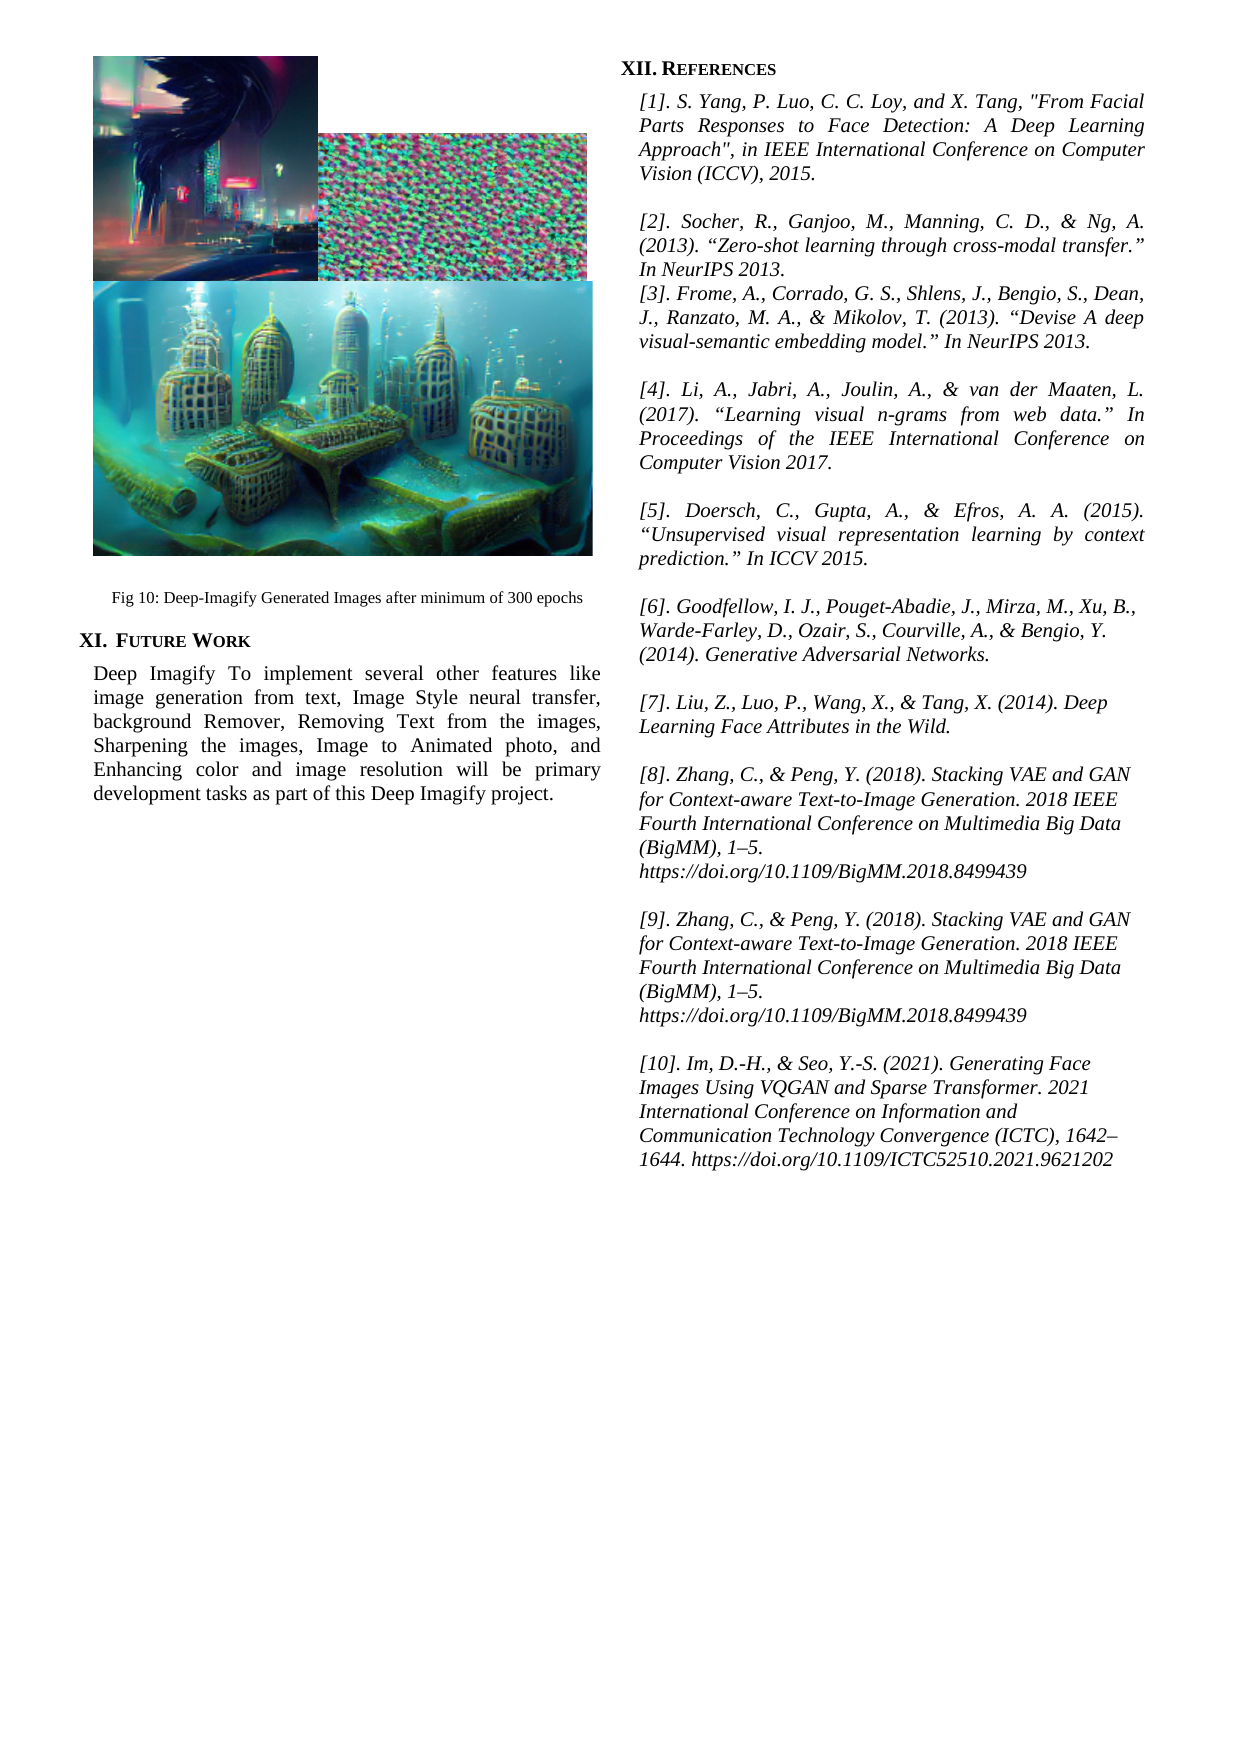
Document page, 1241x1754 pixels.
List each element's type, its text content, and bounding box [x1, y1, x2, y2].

subtitle Future Work [93, 628, 601, 652]
text [6]. Goodfellow, I. J., Pouget-Abadie, J., Mirza, M., Xu, B., Warde-Farley, D., Ozair, S., Courville, A., & Bengio, Y. (2014). Generative Adversarial Networks. [639, 594, 1147, 666]
text [1]. S. Yang, P. Luo, C. C. Loy, and X. Tang, "From Facial Parts Responses to Face Detection: A Deep Learning Approach", in IEEE International Conference on Computer Vision (ICCV), 2015. [816, 89, 1147, 185]
picture [93, 56, 593, 556]
text [4]. Li, A., Jabri, A., Joulin, A., & van der Maaten, L. (2017). “Learning visual n-grams from web data.” In Proceedings of the IEEE International Conference on Computer Vision 2017. [639, 377, 1147, 474]
list Fig 10: Deep-Imagify Generated Images after minimum of 300 epochs [93, 588, 601, 607]
text [10]. Im, D.-H., & Seo, Y.-S. (2021). Generating Face Images Using VQGAN and Sparse Transformer. 2021 International Conference on Information and Communication Technology Convergence (ICTC), 1642–1644. https://doi.org/10.1109/ICTC52510.2021.9621202 [639, 1051, 1147, 1171]
text [9]. Zhang, C., & Peng, Y. (2018). Stacking VAE and GAN for Context-aware Text-to-Image Generation. 2018 IEEE Fourth International Conference on Multimedia Big Data (BigMM), 1–5. https://doi.org/10.1109/BigMM.2018.8499439 [639, 907, 1147, 1027]
text [8]. Zhang, C., & Peng, Y. (2018). Stacking VAE and GAN for Context-aware Text-to-Image Generation. 2018 IEEE Fourth International Conference on Multimedia Big Data (BigMM), 1–5. https://doi.org/10.1109/BigMM.2018.8499439 [639, 762, 1147, 883]
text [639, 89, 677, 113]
text Deep Imagify To implement several other features like image generation from text, Image Style neural transfer, background Remover, Removing Text from the images, Sharpening the images, Image to Animated photo, and Enhancing color and image resolution will be primary development tasks as part of this Deep Imagify project. [93, 661, 601, 805]
text [2]. Socher, R., Ganjoo, M., Manning, C. D., & Ng, A. (2013). “Zero-shot learning through cross-modal transfer.” In NeurIPS 2013. [639, 209, 1147, 281]
text [3]. Frome, A., Corrado, G. S., Shlens, J., Bengio, S., Dean, J., Ranzato, M. A., & Mikolov, T. (2013). “Devise A deep visual-semantic embedding model.” In NeurIPS 2013. [639, 281, 1147, 353]
subtitle References [639, 56, 1147, 80]
text [7]. Liu, Z., Luo, P., Wang, X., & Tang, X. (2014). Deep Learning Face Attributes in the Wild. [639, 690, 1147, 738]
text [5]. Doersch, C., Gupta, A., & Efros, A. A. (2015). “Unsupervised visual representation learning by context prediction.” In ICCV 2015. [639, 498, 1147, 570]
